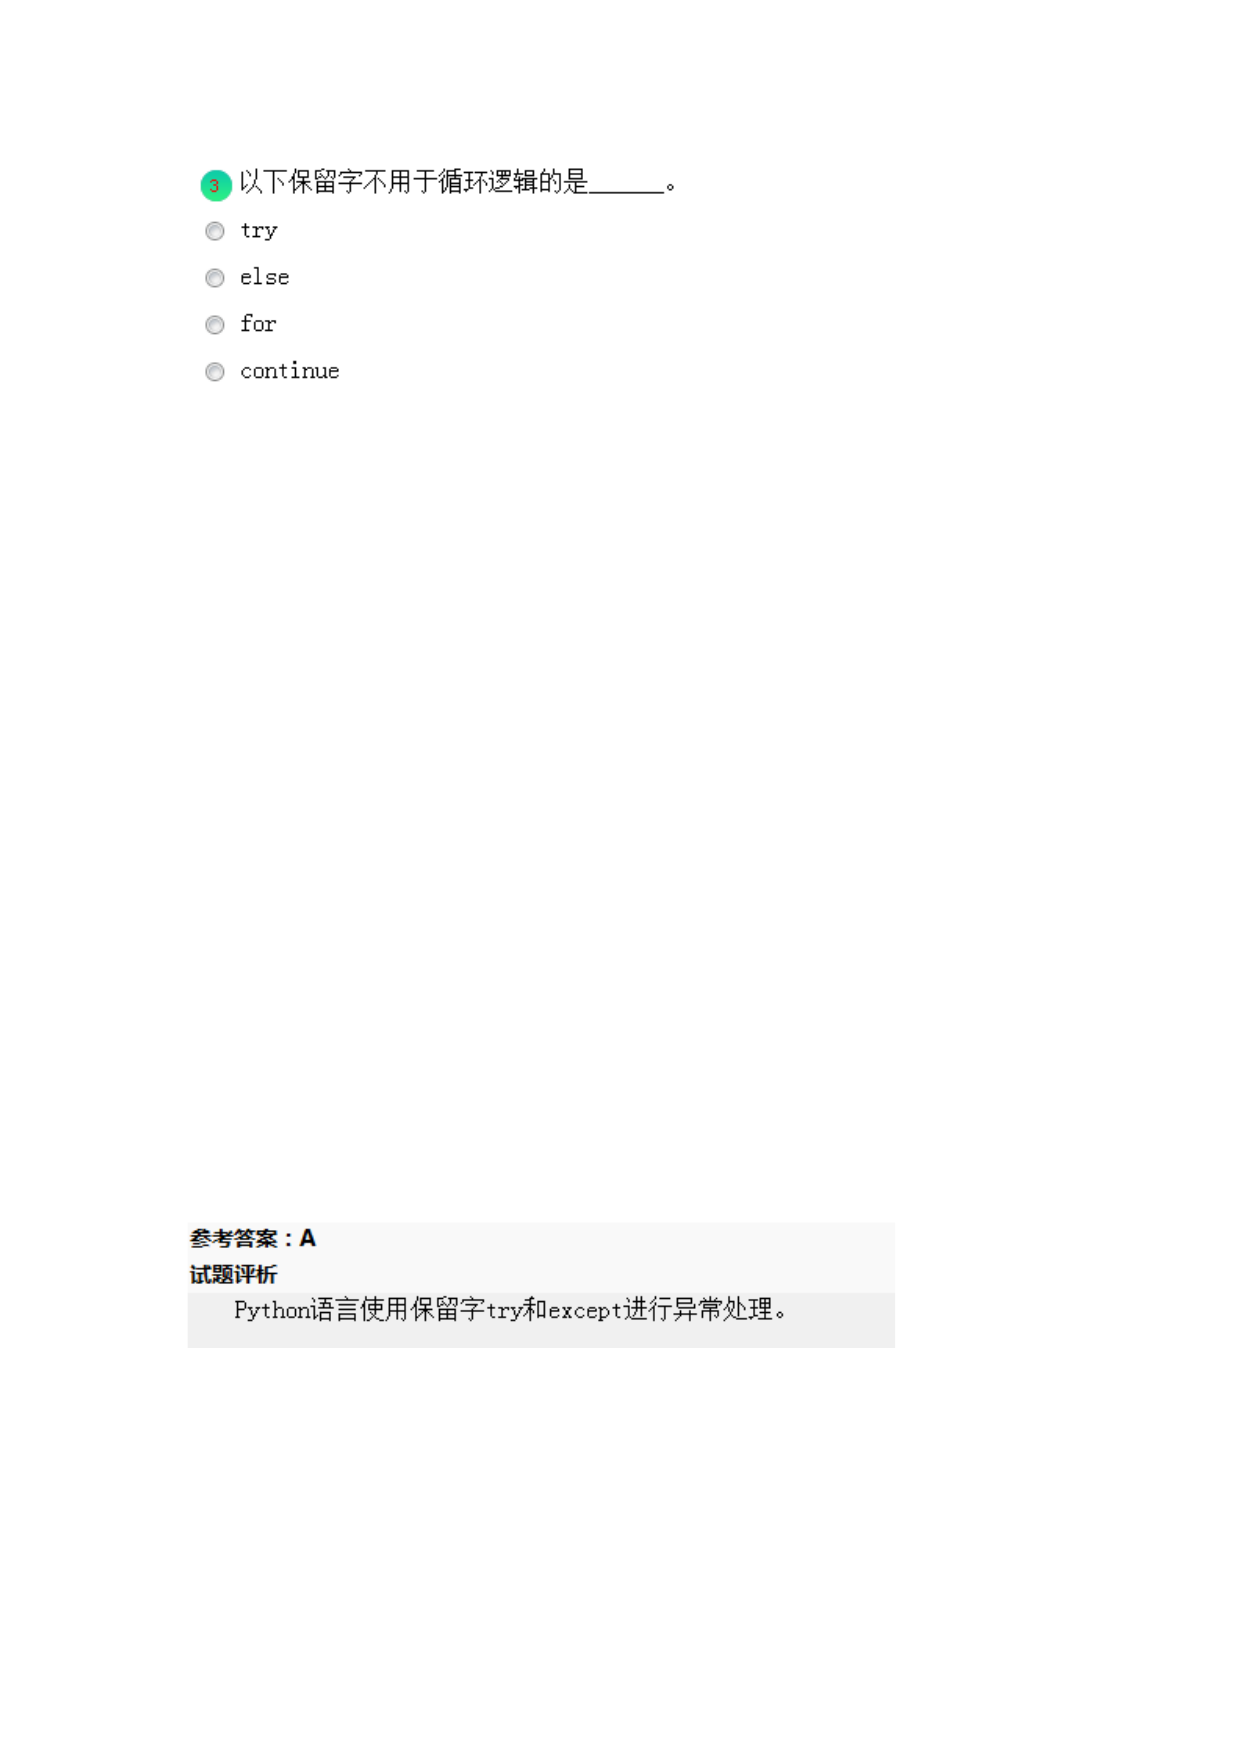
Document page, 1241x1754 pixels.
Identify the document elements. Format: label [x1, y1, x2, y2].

picture [187, 162, 896, 1348]
